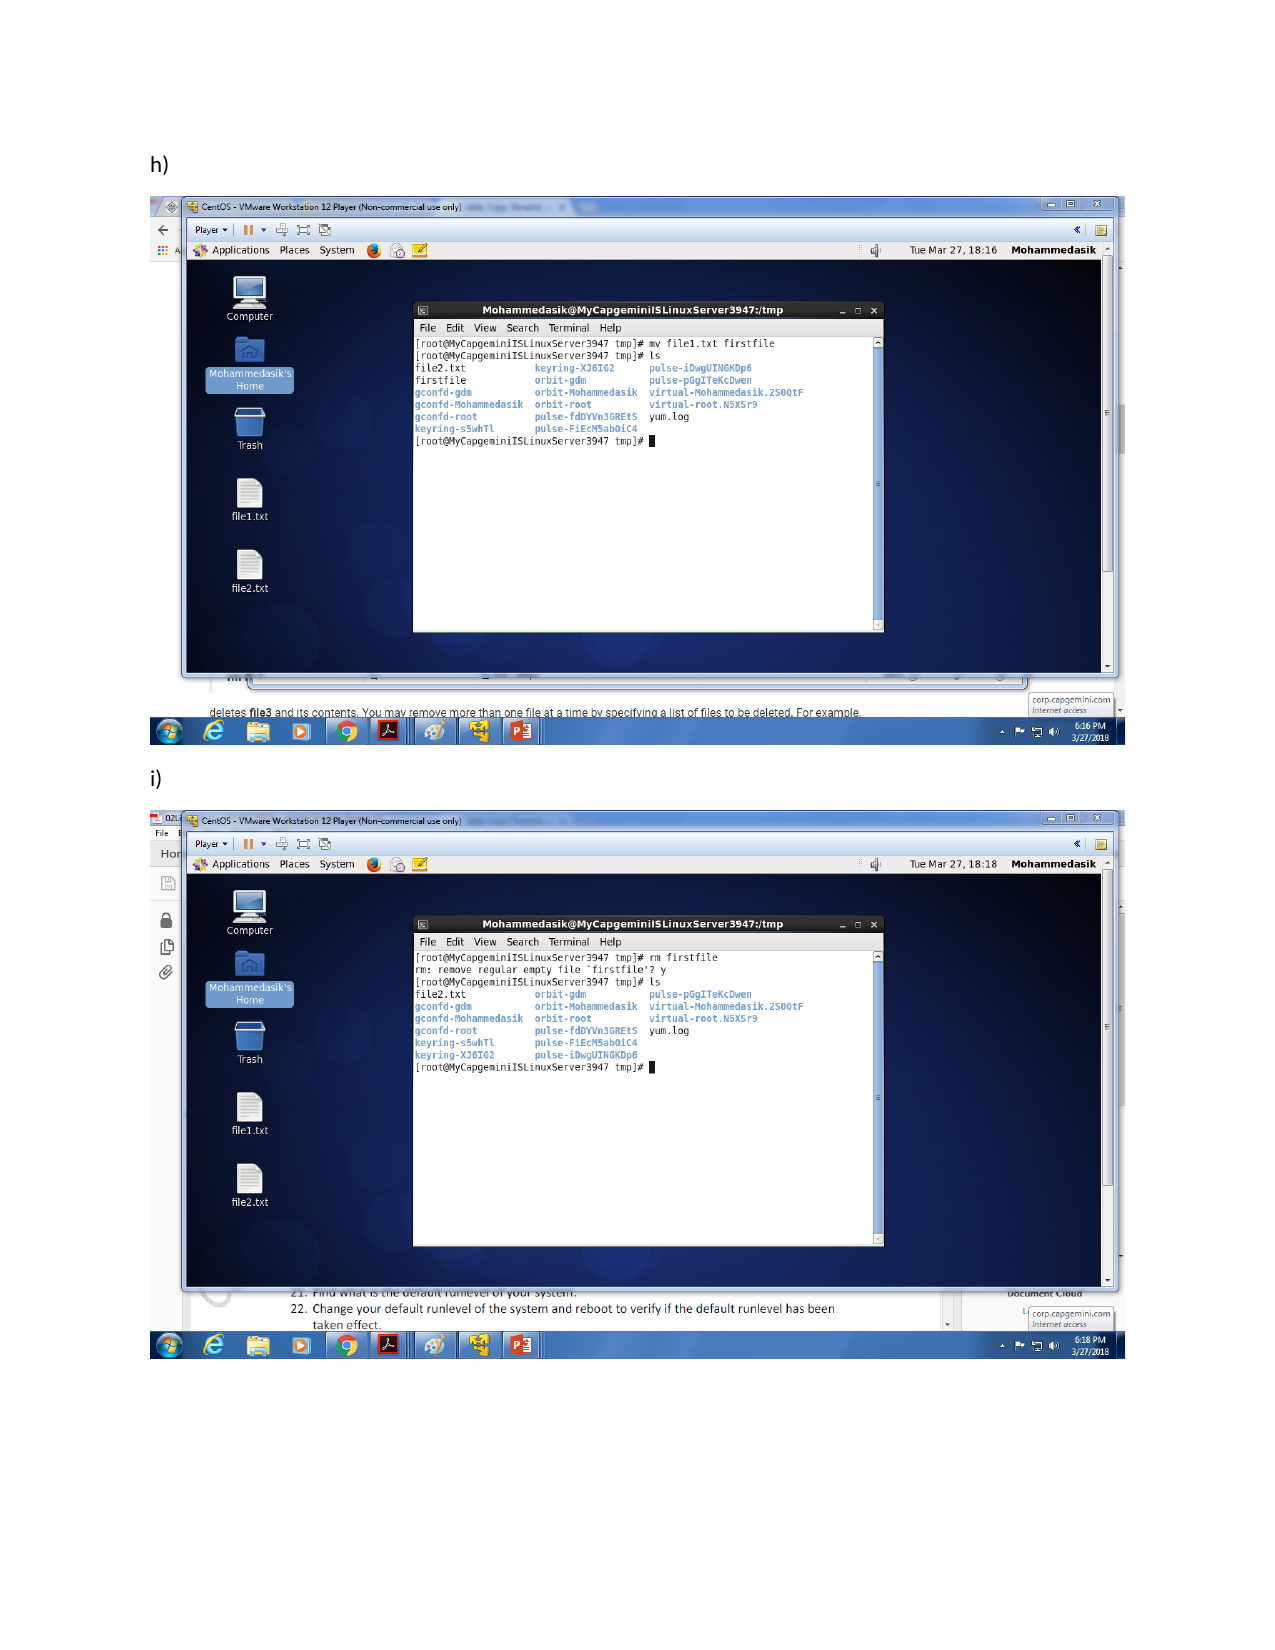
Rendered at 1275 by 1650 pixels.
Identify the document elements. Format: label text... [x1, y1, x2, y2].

text h) [150, 150, 1125, 178]
picture [150, 196, 1125, 745]
text i) [150, 764, 1125, 792]
picture [150, 810, 1125, 1359]
